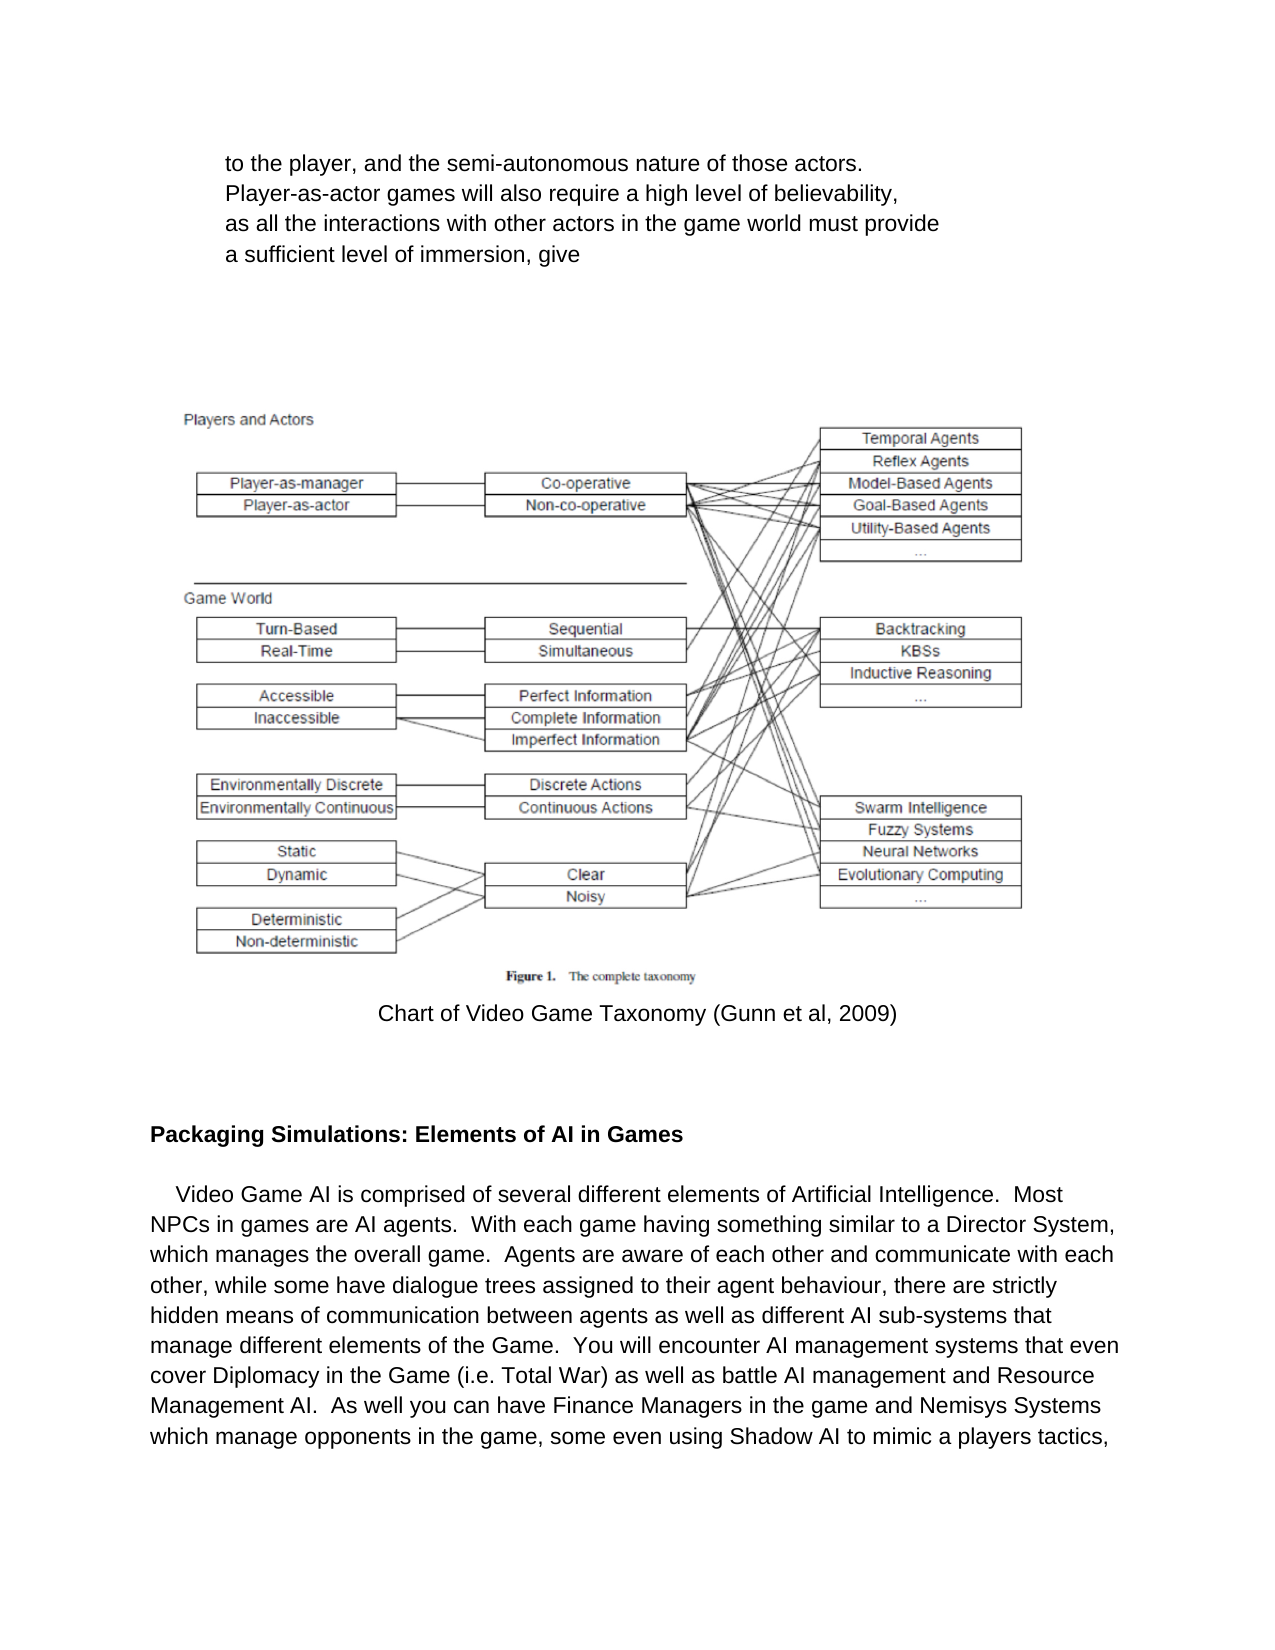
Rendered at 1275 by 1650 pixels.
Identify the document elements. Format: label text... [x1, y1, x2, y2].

text Packaging Simulations: Elements of AI in Games [150, 1121, 1125, 1177]
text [150, 1181, 1125, 1449]
text Chart of Video Game Taxonomy (Gunn et al, 2009) [150, 1000, 1125, 1026]
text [225, 150, 1125, 297]
picture [150, 391, 1125, 996]
